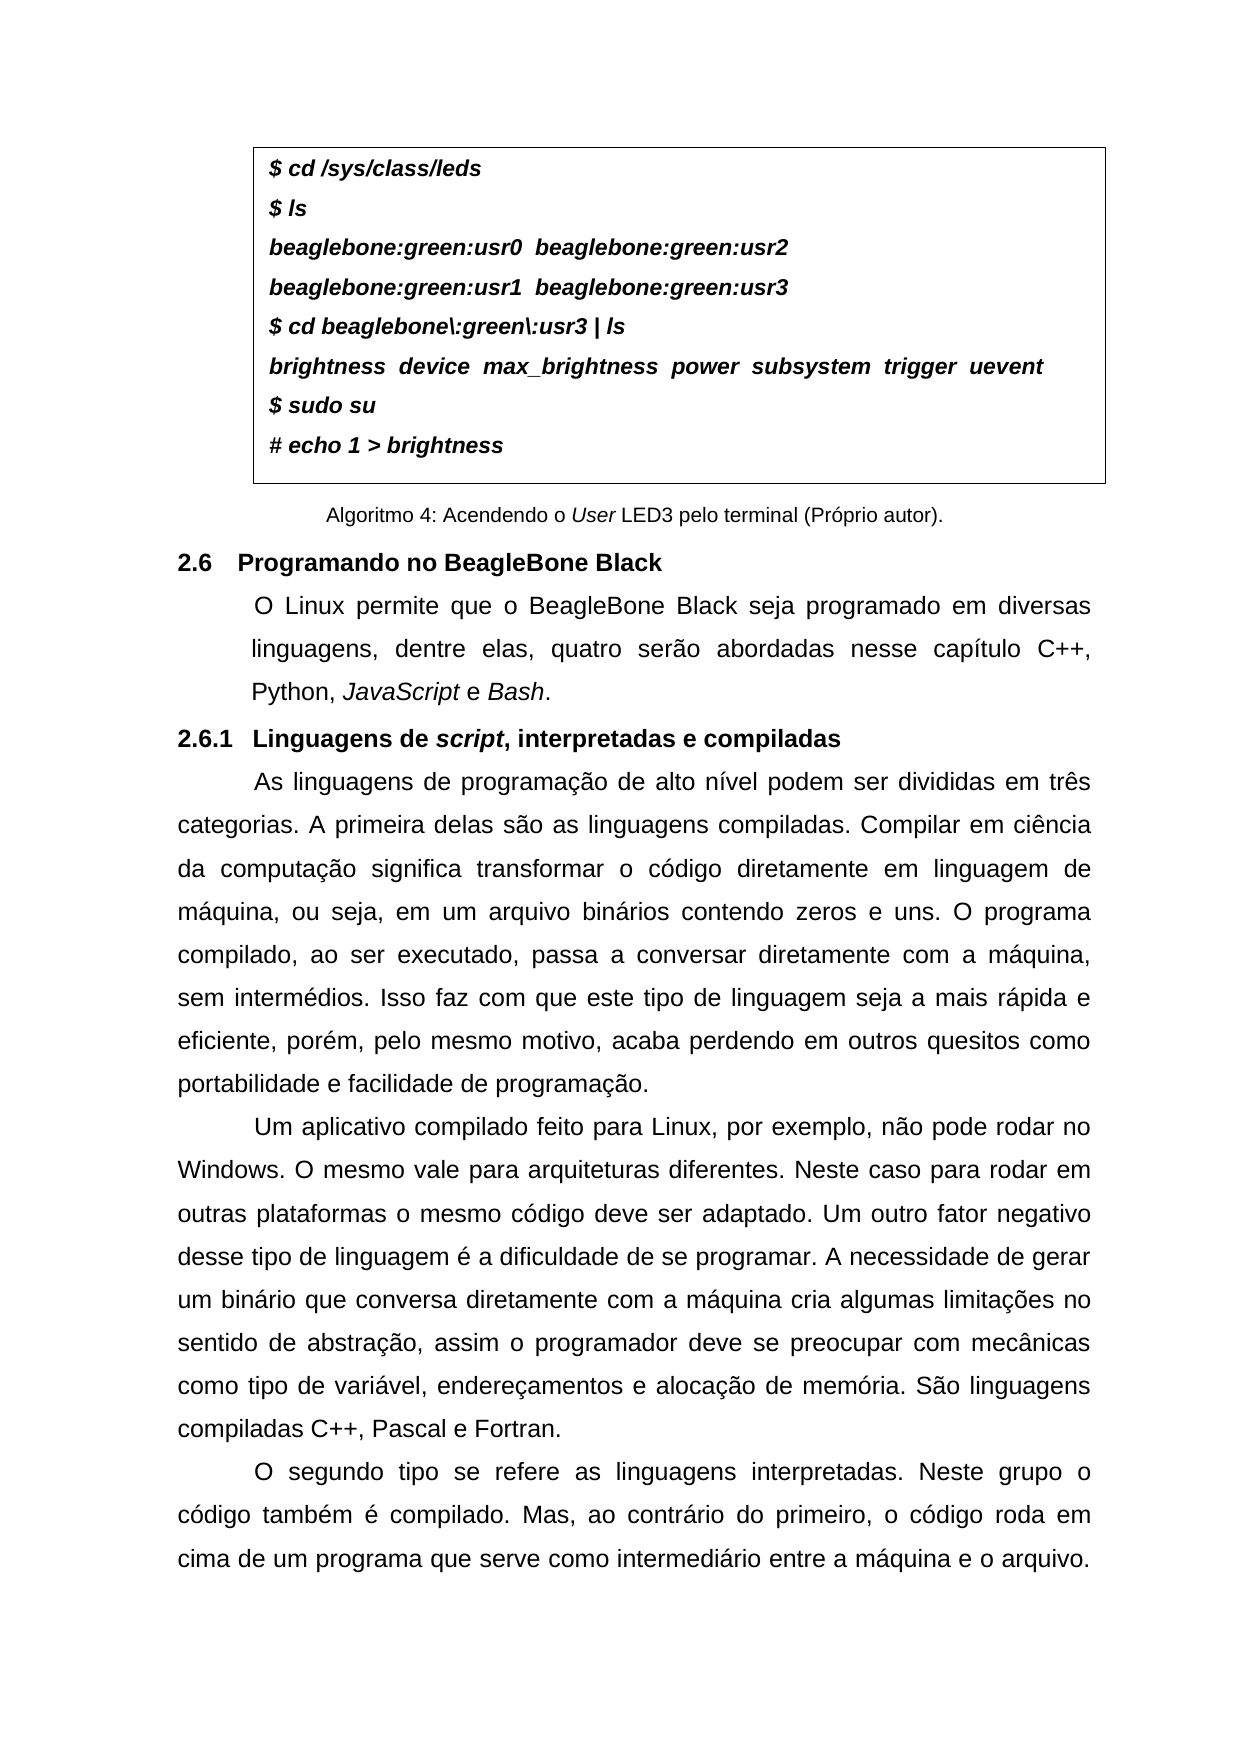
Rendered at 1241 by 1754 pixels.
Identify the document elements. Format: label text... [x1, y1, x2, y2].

subtitle Linguagens de script, interpretadas e compiladas [177, 724, 1092, 753]
text As linguagens de programação de alto nível podem ser divididas em três categorias. A primeira delas são as linguagens compiladas. Compilar em ciência da computação significa transformar o código diretamente em linguagem de máquina, ou seja, em um arquivo binários contendo zeros e uns. O programa compilado, ao ser executado, passa a conversar diretamente com a máquina, sem intermédios. Isso faz com que este tipo de linguagem seja a mais rápida e eficiente, porém, pelo mesmo motivo, acaba perdendo em outros quesitos como portabilidade e facilidade de programação. [177, 767, 1092, 1098]
text Um aplicativo compilado feito para Linux, por exemplo, não pode rodar no Windows. O mesmo vale para arquiteturas diferentes. Neste caso para rodar em outras plataformas o mesmo código deve ser adaptado. Um outro fator negativo desse tipo de linguagem é a dificuldade de se programar. A necessidade de gerar um binário que conversa diretamente com a máquina cria algumas limitações no sentido de abstração, assim o programador deve se preocupar com mecânicas como tipo de variável, endereçamentos e alocação de memória. São linguagens compiladas C++, Pascal e Fortran. [177, 1112, 1092, 1443]
text O Linux permite que o BeagleBone Black seja programado em diversas linguagens, dentre elas, quatro serão abordadas nesse capítulo C++, Python, JavaScript e Bash. [251, 591, 1092, 706]
subtitle Programando no BeagleBone Black [177, 548, 1092, 576]
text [177, 1457, 1092, 1572]
